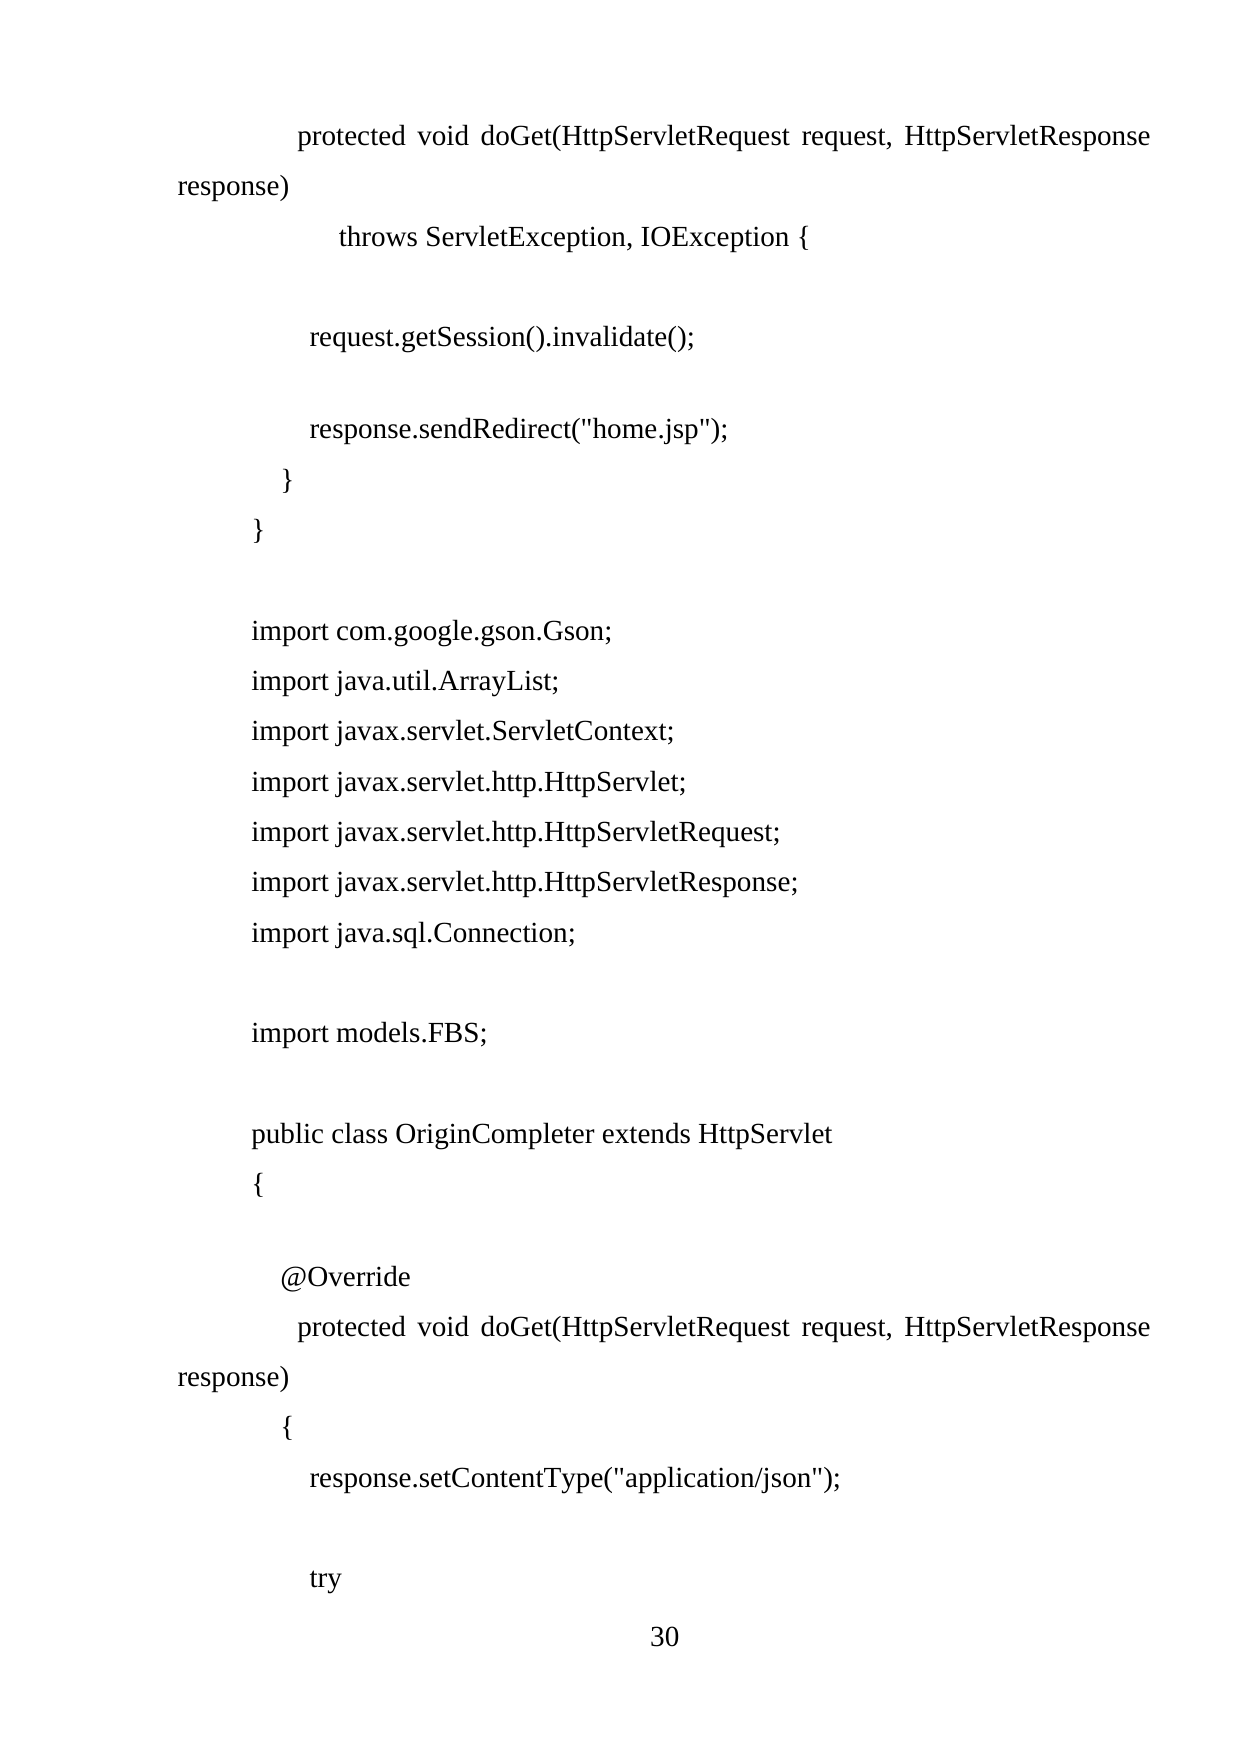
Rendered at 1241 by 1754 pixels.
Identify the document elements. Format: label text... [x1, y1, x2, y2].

text import javax.servlet.http.HttpServletRequest; [177, 814, 1152, 848]
text response.sendRedirect("home.jsp"); [177, 412, 1152, 445]
text { [177, 1409, 1152, 1443]
text import java.sql.Connection; [177, 915, 1152, 948]
text try [177, 1561, 1152, 1594]
text import models.FBS; [177, 1015, 1152, 1049]
text import javax.servlet.ServletContext; [177, 713, 1152, 747]
text import com.google.gson.Gson; [177, 613, 1152, 646]
text { [177, 1166, 1152, 1200]
text protected void doGet(HttpServletRequest request, HttpServletResponse response) [177, 1309, 1152, 1393]
text import java.util.ArrayList; [177, 663, 1152, 697]
text } [177, 512, 1152, 546]
text public class OriginCompleter extends HttpServlet [177, 1116, 1152, 1149]
text protected void doGet(HttpServletRequest request, HttpServletResponse response) [177, 118, 1152, 202]
text import javax.servlet.http.HttpServlet; [177, 764, 1152, 797]
text @Override [177, 1259, 1152, 1292]
text } [177, 462, 1152, 496]
text throws ServletException, IOException { [177, 219, 1152, 252]
text import javax.servlet.http.HttpServletResponse; [177, 864, 1152, 898]
text response.setContentType("application/json"); [177, 1460, 1152, 1493]
text request.getSession().invalidate(); [177, 319, 1152, 353]
